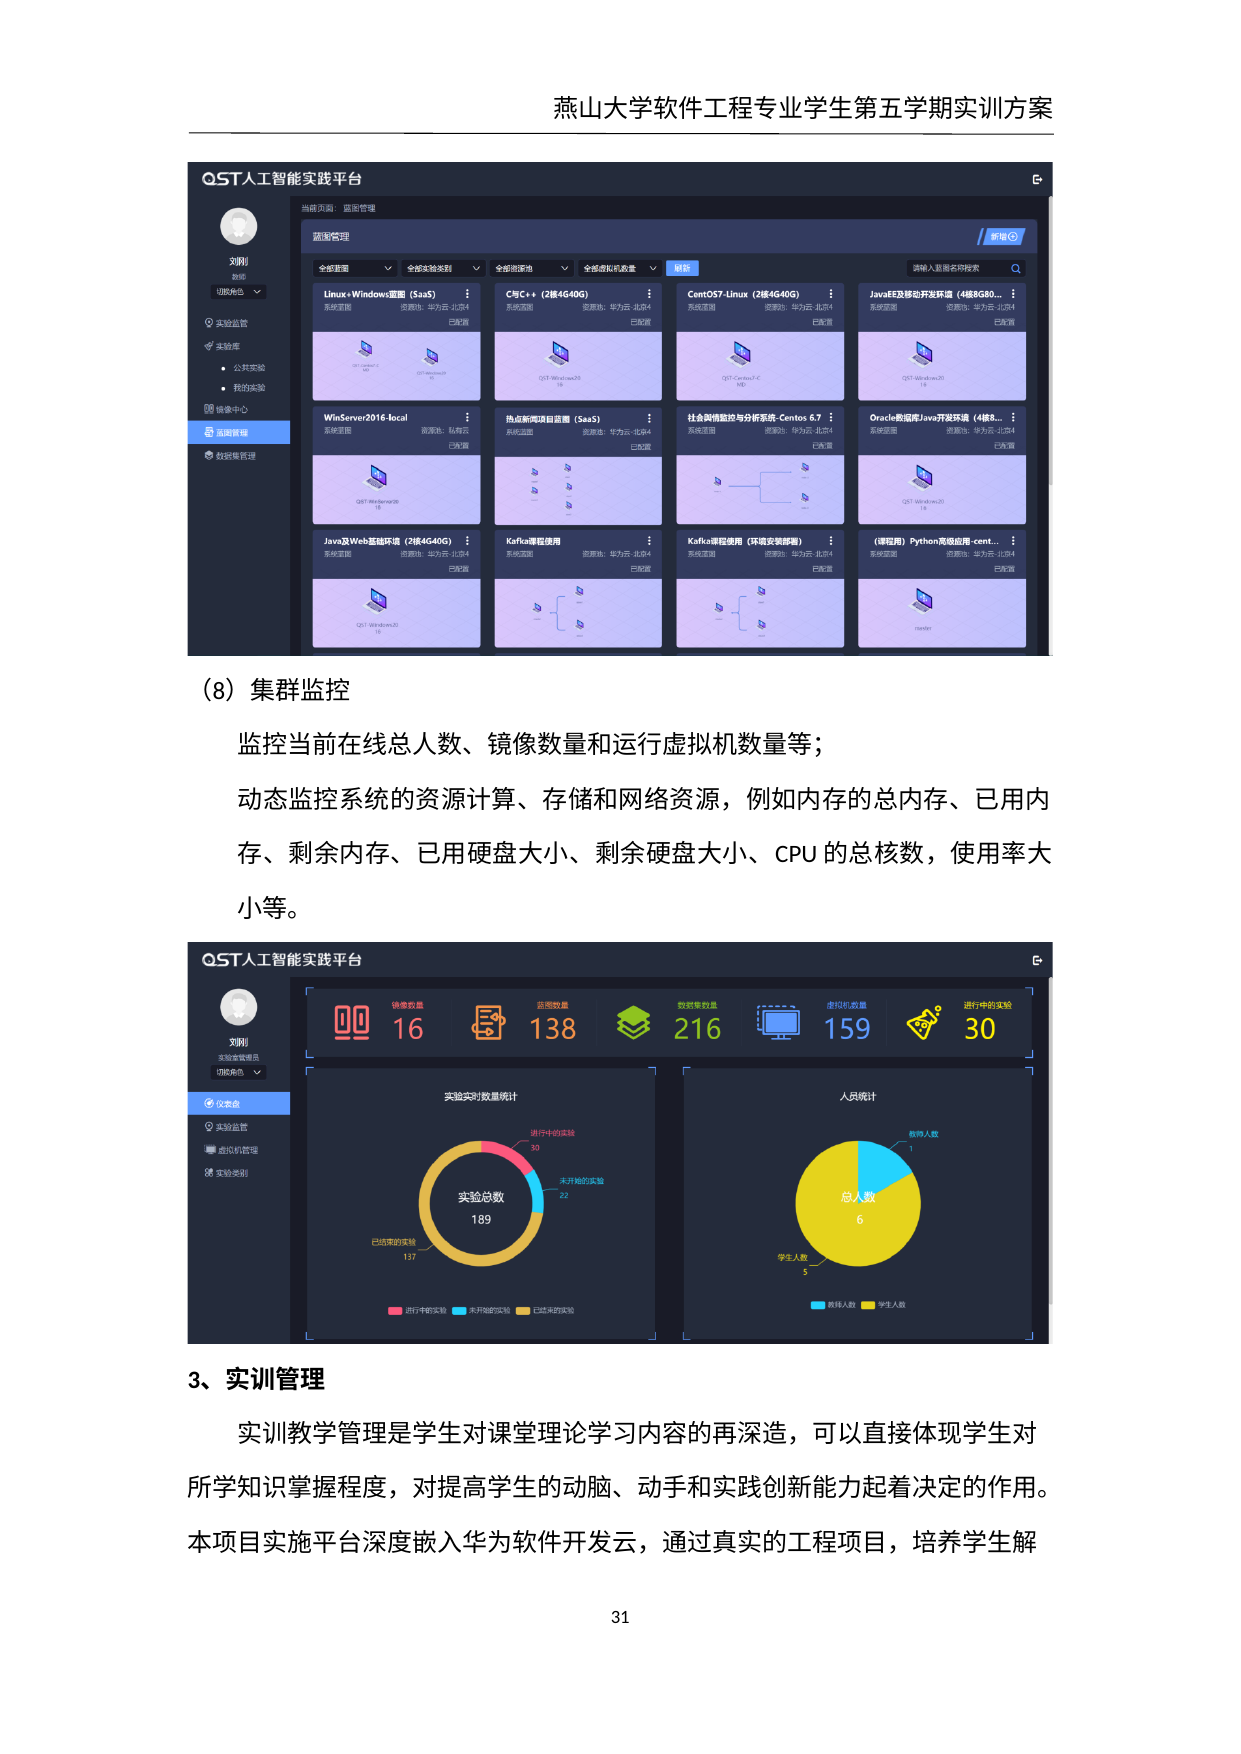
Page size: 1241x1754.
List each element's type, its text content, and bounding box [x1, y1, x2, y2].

text 监控当前在线总人数、镜像数量和运行虚拟机数量等； [187, 725, 1053, 761]
text （8）集群监控 [187, 671, 1053, 707]
picture [187, 942, 1053, 1344]
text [187, 1413, 1053, 1558]
subtitle 3、实训管理 [187, 1359, 1053, 1395]
text 动态监控系统的资源计算、存储和网络资源，例如内存的总内存、已用内存、剩余内存、已用硬盘大小、剩余硬盘大小、CPU的总核数，使用率大小等。 [237, 779, 1053, 924]
picture [187, 162, 1053, 656]
